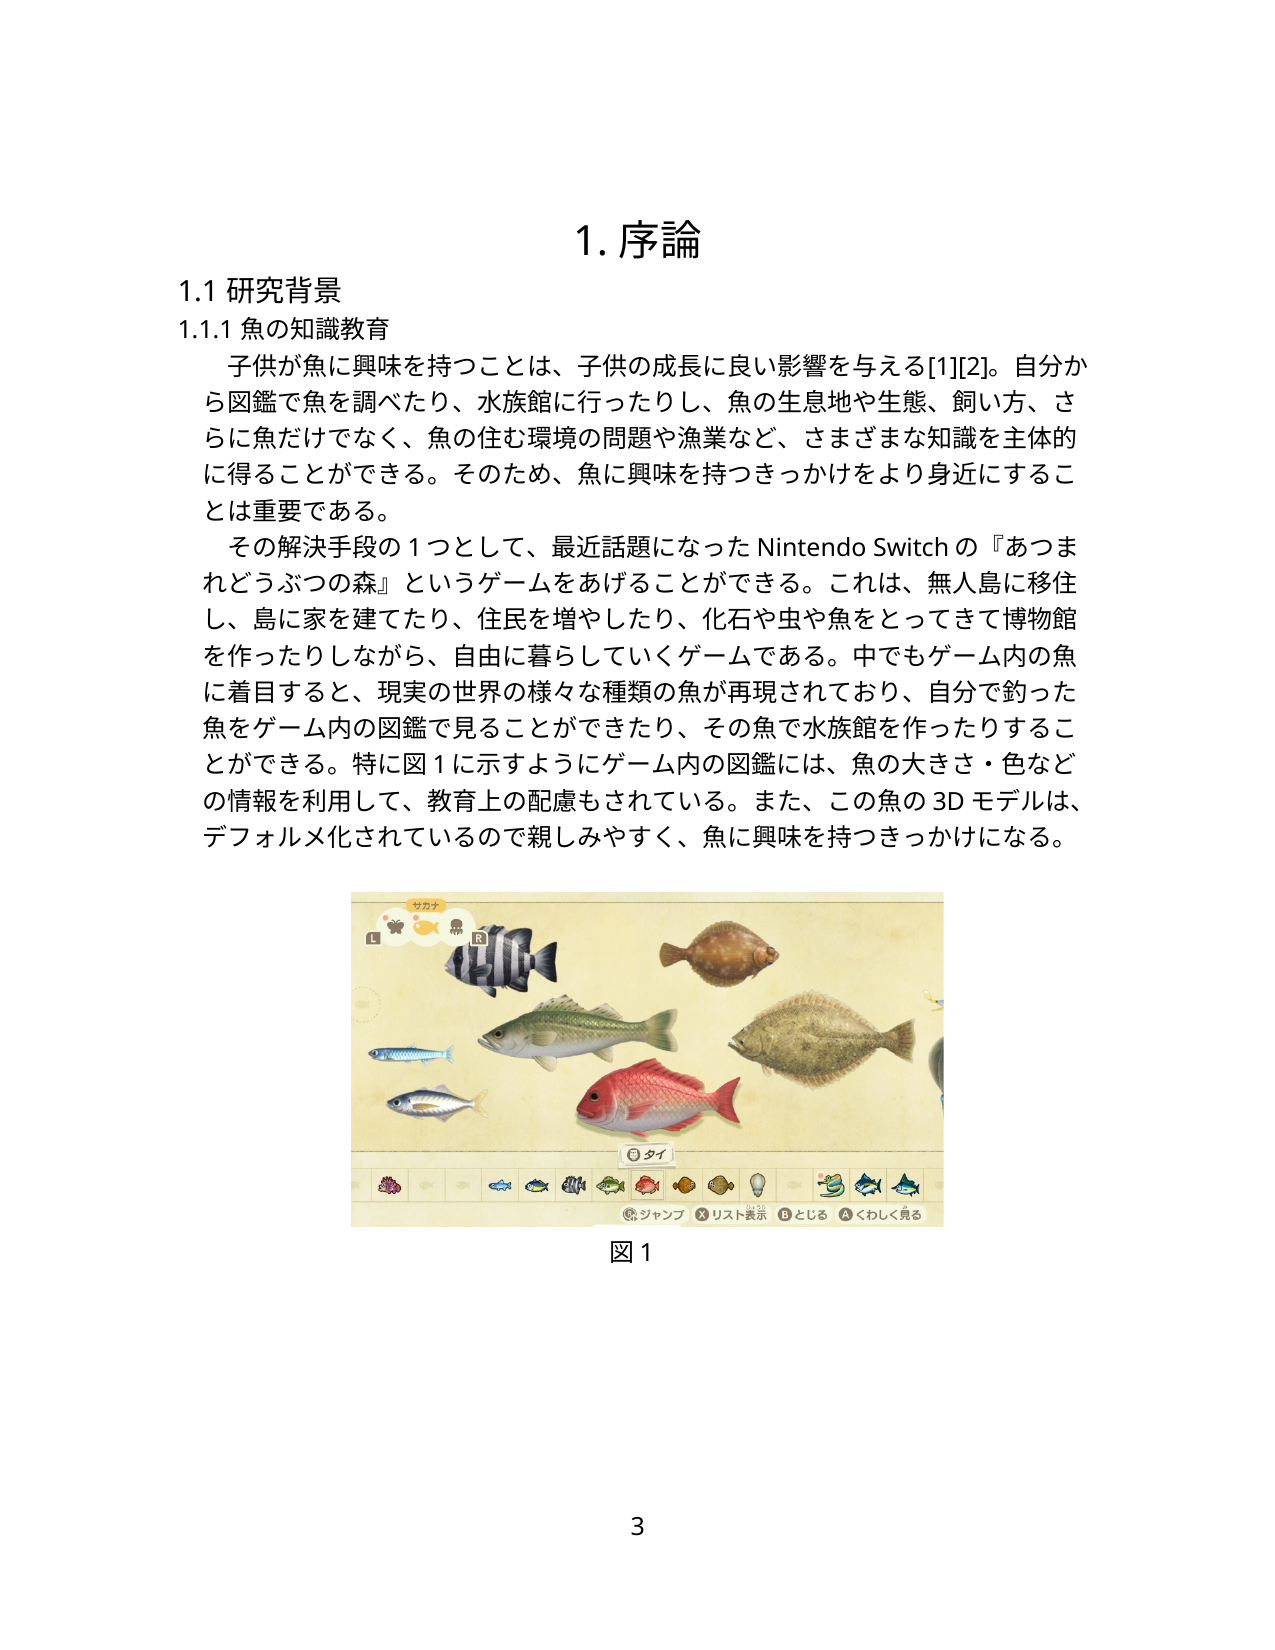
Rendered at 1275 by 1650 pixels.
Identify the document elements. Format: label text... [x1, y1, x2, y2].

picture [351, 892, 944, 1227]
text 子供が魚に興味を持つことは、子供の成長に良い影響を与える[1][2]。自分から図鑑で魚を調べたり、水族館に行ったりし、魚の生息地や生態、飼い方、さらに魚だけでなく、魚の住む環境の問題や漁業など、さまざまな知識を主体的に得ることができる。そのため、魚に興味を持つきっかけをより身近にすることは重要である。 [202, 346, 1098, 527]
text 1.1 研究背景 [177, 267, 1098, 310]
text 1.1.1 魚の知識教育 [177, 310, 1098, 346]
text 1. 序論 [177, 207, 1098, 267]
text その解決手段の1つとして、最近話題になったNintendo Switchの『あつまれどうぶつの森』というゲームをあげることができる。これは、無人島に移住し、島に家を建てたり、住民を増やしたり、化石や虫や魚をとってきて博物館を作ったりしながら、自由に暮らしていくゲームである。中でもゲーム内の魚に着目すると、現実の世界の様々な種類の魚が再現されており、自分で釣った魚をゲーム内の図鑑で見ることができたり、その魚で水族館を作ったりすることができる。特に図1に示すようにゲーム内の図鑑には、魚の大きさ・色などの情報を利用して、教育上の配慮もされている。また、この魚の3Dモデルは、デフォルメ化されているので親しみやすく、魚に興味を持つきっかけになる。 [202, 527, 1098, 853]
